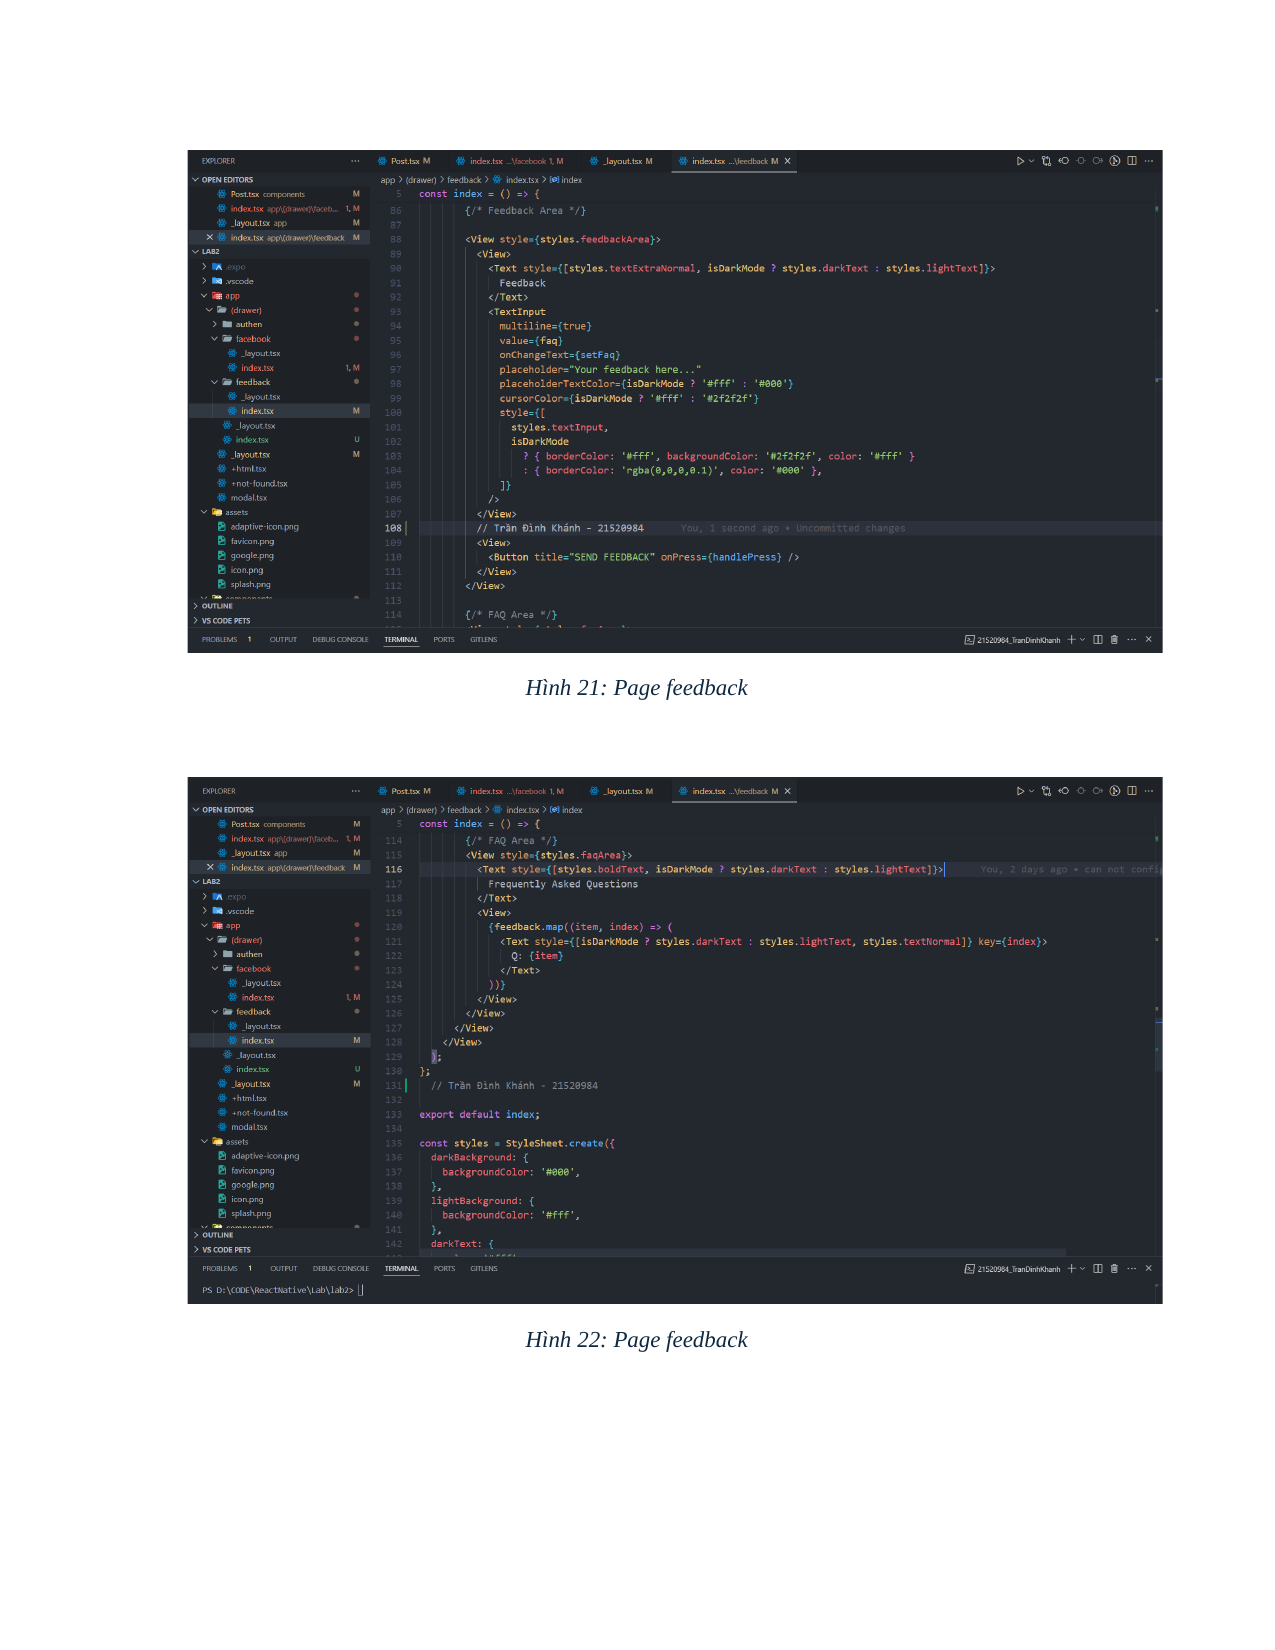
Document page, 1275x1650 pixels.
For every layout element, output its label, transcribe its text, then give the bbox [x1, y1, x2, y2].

picture [187, 150, 1163, 653]
picture [187, 777, 1163, 1304]
